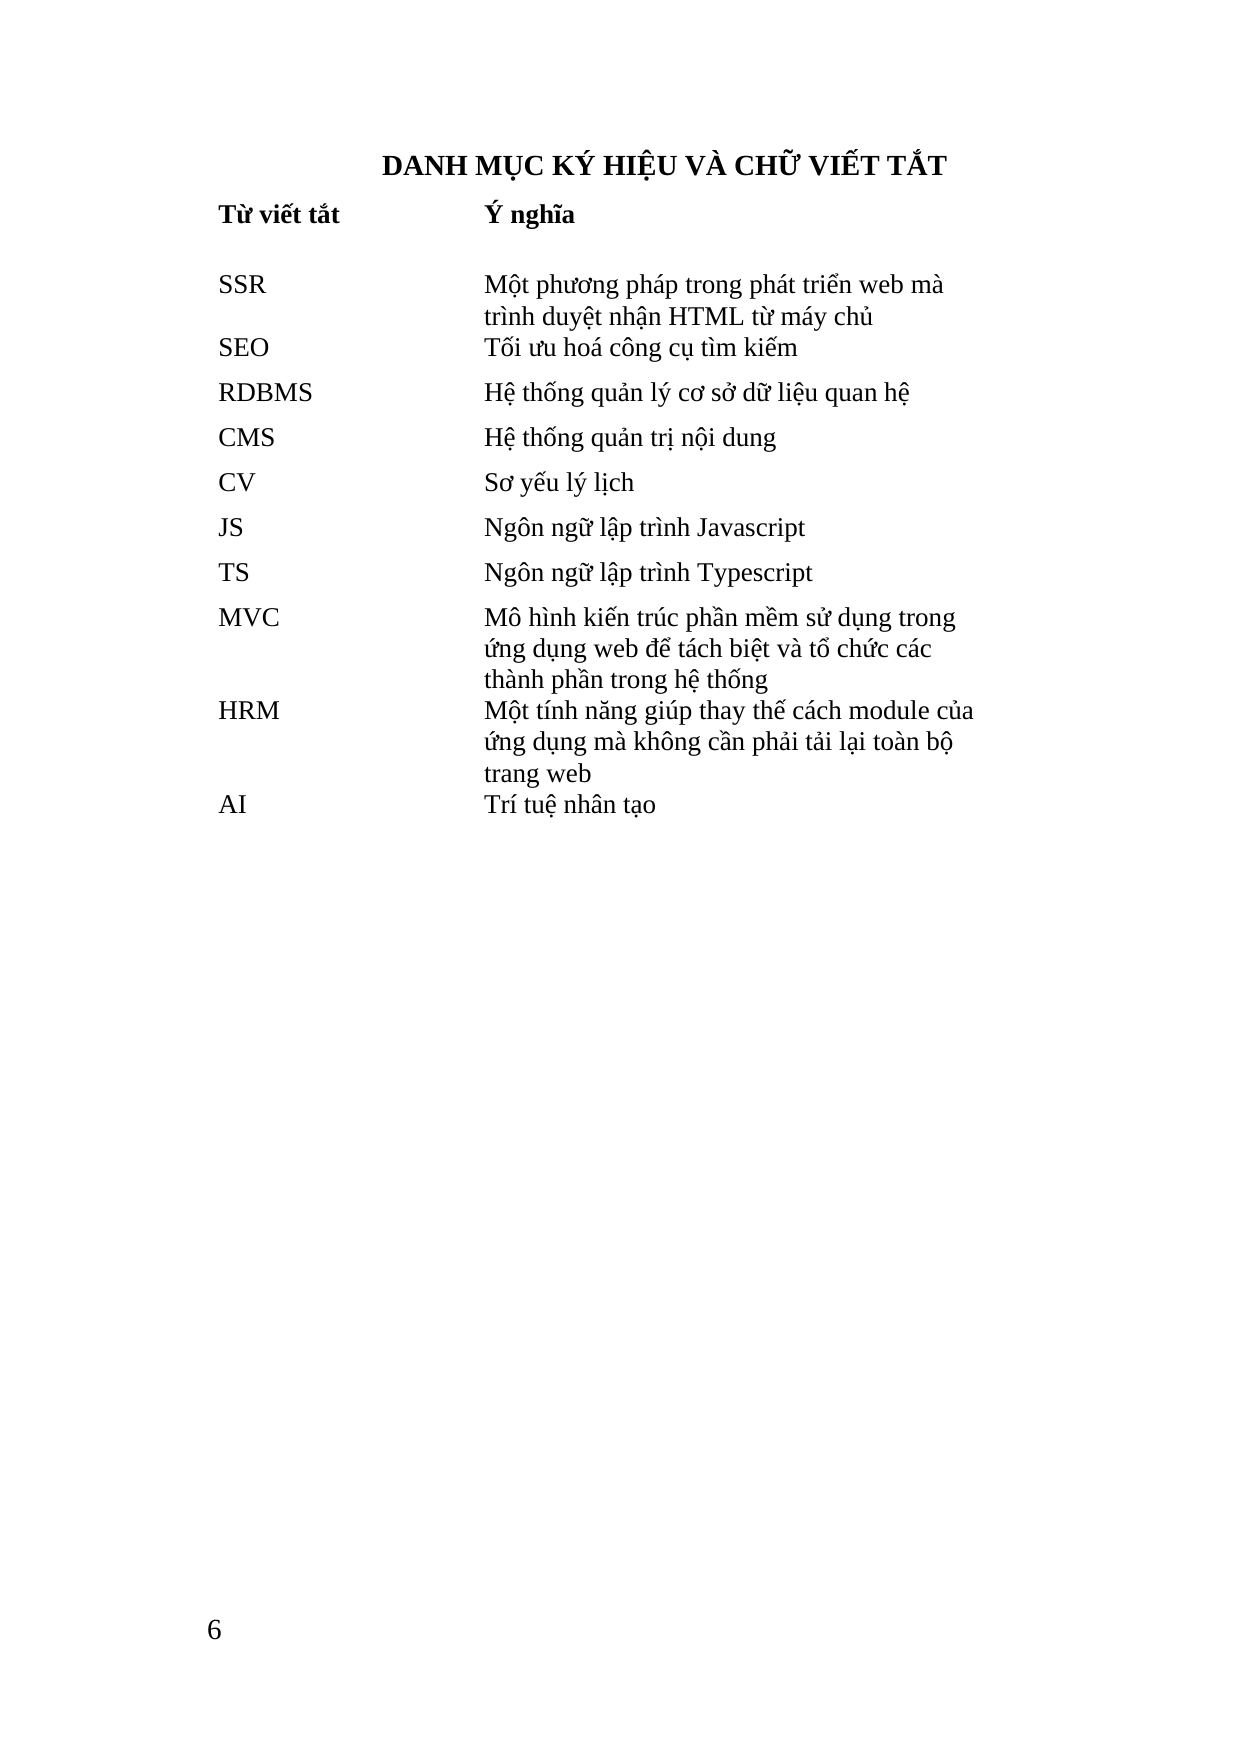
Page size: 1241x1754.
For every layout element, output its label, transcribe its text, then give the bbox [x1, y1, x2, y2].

table_cell TS [207, 556, 473, 601]
table_cell HRM [207, 694, 473, 788]
table_cell Tối ưu hoá công cụ tìm kiếm [473, 331, 989, 376]
table_cell Trí tuệ nhân tạo [473, 788, 989, 833]
table_cell JS [207, 511, 473, 556]
table_cell RDBMS [207, 376, 473, 421]
table_cell Mô hình kiến trúc phần mềm sử dụng trong ứng dụng web để tách biệt và tổ chức các thành phần trong hệ thống [473, 601, 989, 694]
table_cell MVC [207, 601, 473, 694]
table_cell AI [207, 788, 473, 833]
table_cell CV [207, 466, 473, 511]
table_cell Ngôn ngữ lập trình Javascript [473, 511, 989, 556]
table_cell Ngôn ngữ lập trình Typescript [473, 556, 989, 601]
table_cell Một tính năng giúp thay thế cách module của ứng dụng mà không cần phải tải lại toàn bộ trang web [473, 694, 989, 788]
table_header Từ viết tắt [207, 198, 473, 269]
table_cell Sơ yếu lý lịch [473, 466, 989, 511]
subtitle DANH MỤC KÝ HIỆU VÀ CHỮ VIẾT TẮT [207, 148, 1122, 181]
table_cell Hệ thống quản lý cơ sở dữ liệu quan hệ [473, 376, 989, 421]
table_cell CMS [207, 421, 473, 466]
table_cell Một phương pháp trong phát triển web mà trình duyệt nhận HTML từ máy chủ [473, 269, 989, 331]
table_cell SSR [207, 269, 473, 331]
table_cell Hệ thống quản trị nội dung [473, 421, 989, 466]
table_cell SEO [207, 331, 473, 376]
table_header Ý nghĩa [473, 198, 989, 269]
